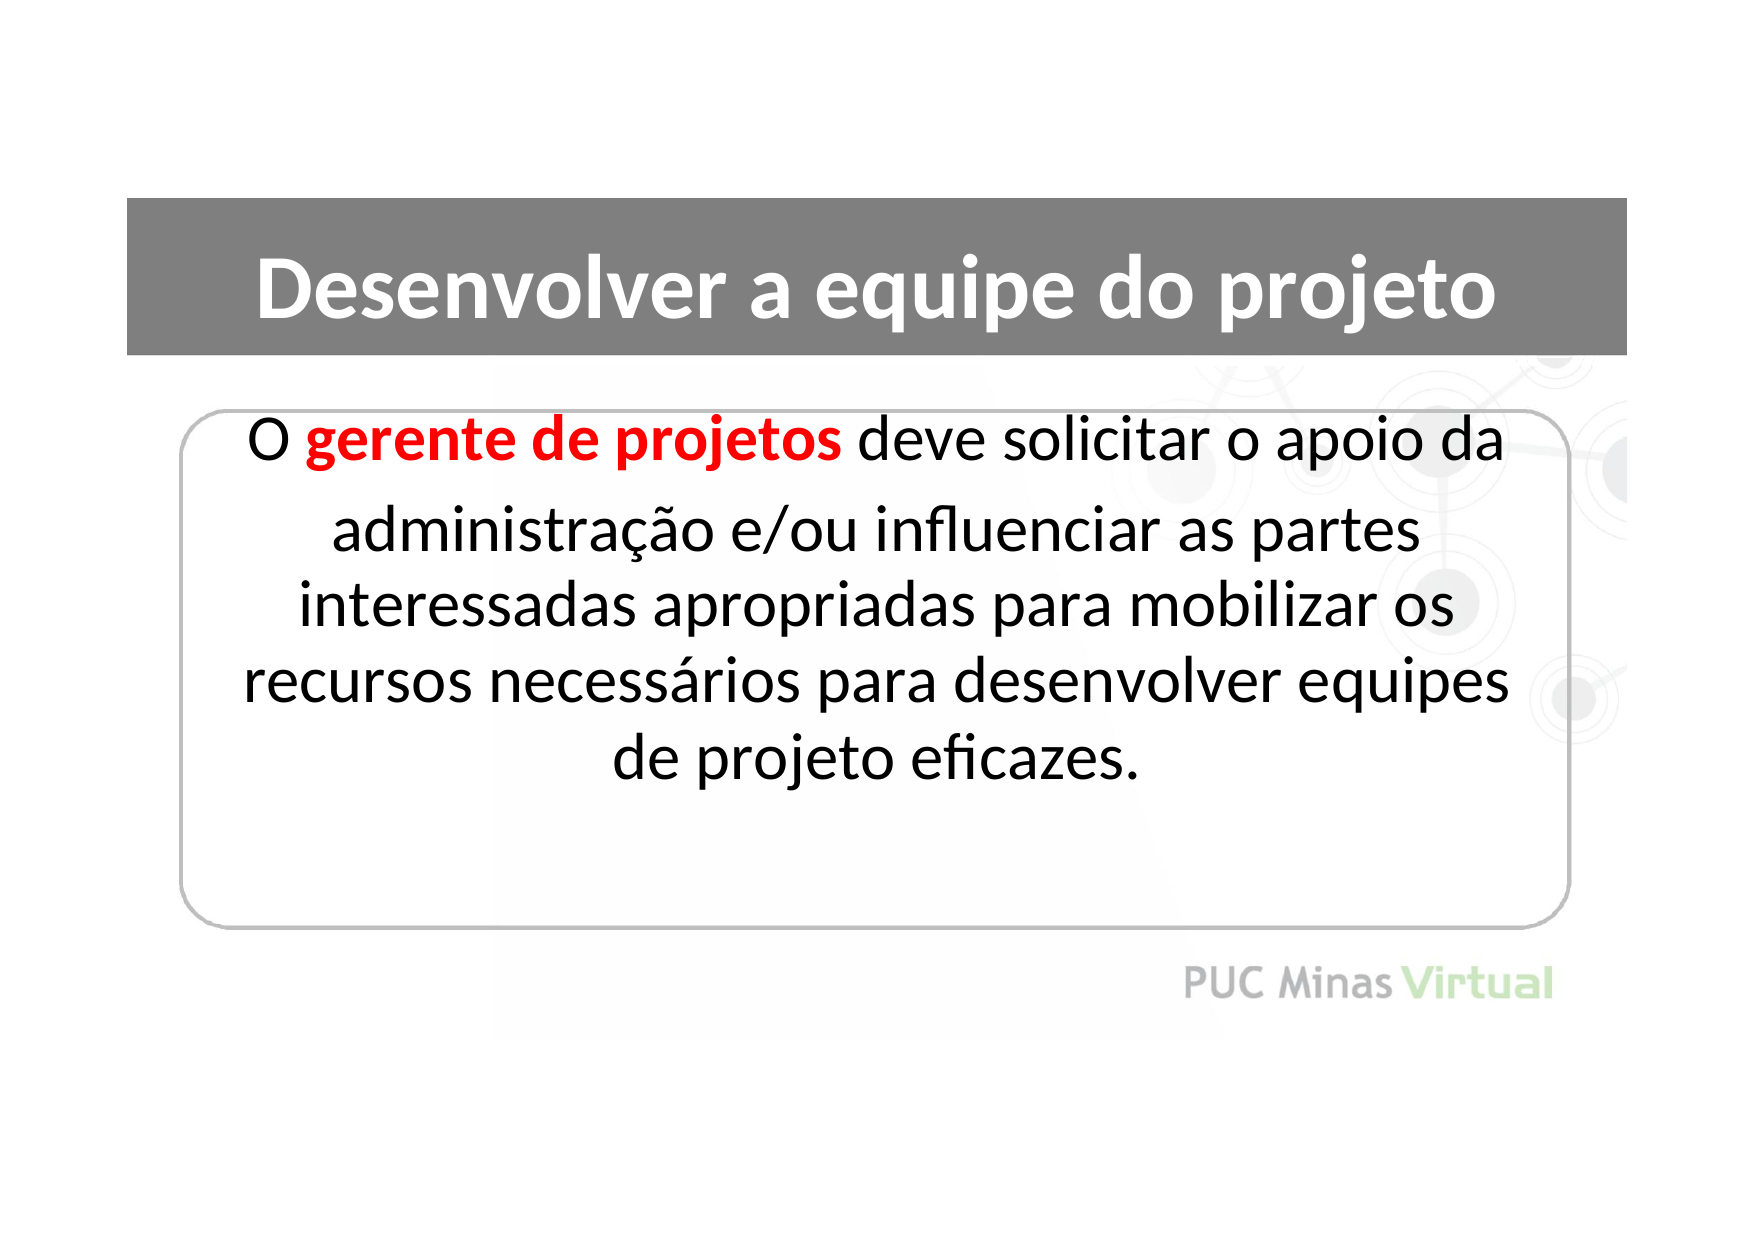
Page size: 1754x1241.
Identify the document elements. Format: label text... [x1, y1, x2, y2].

picture [127, 198, 1628, 1042]
text O gerente de projetos deve solicitar o apoio da [150, 397, 1604, 477]
text Desenvolver a equipe do projeto [150, 229, 1604, 341]
text administração e/ou influenciar as partes interessadas apropriadas para mobilizar os recursos necessários para desenvolver equipes de projeto eficazes. [239, 490, 1514, 796]
